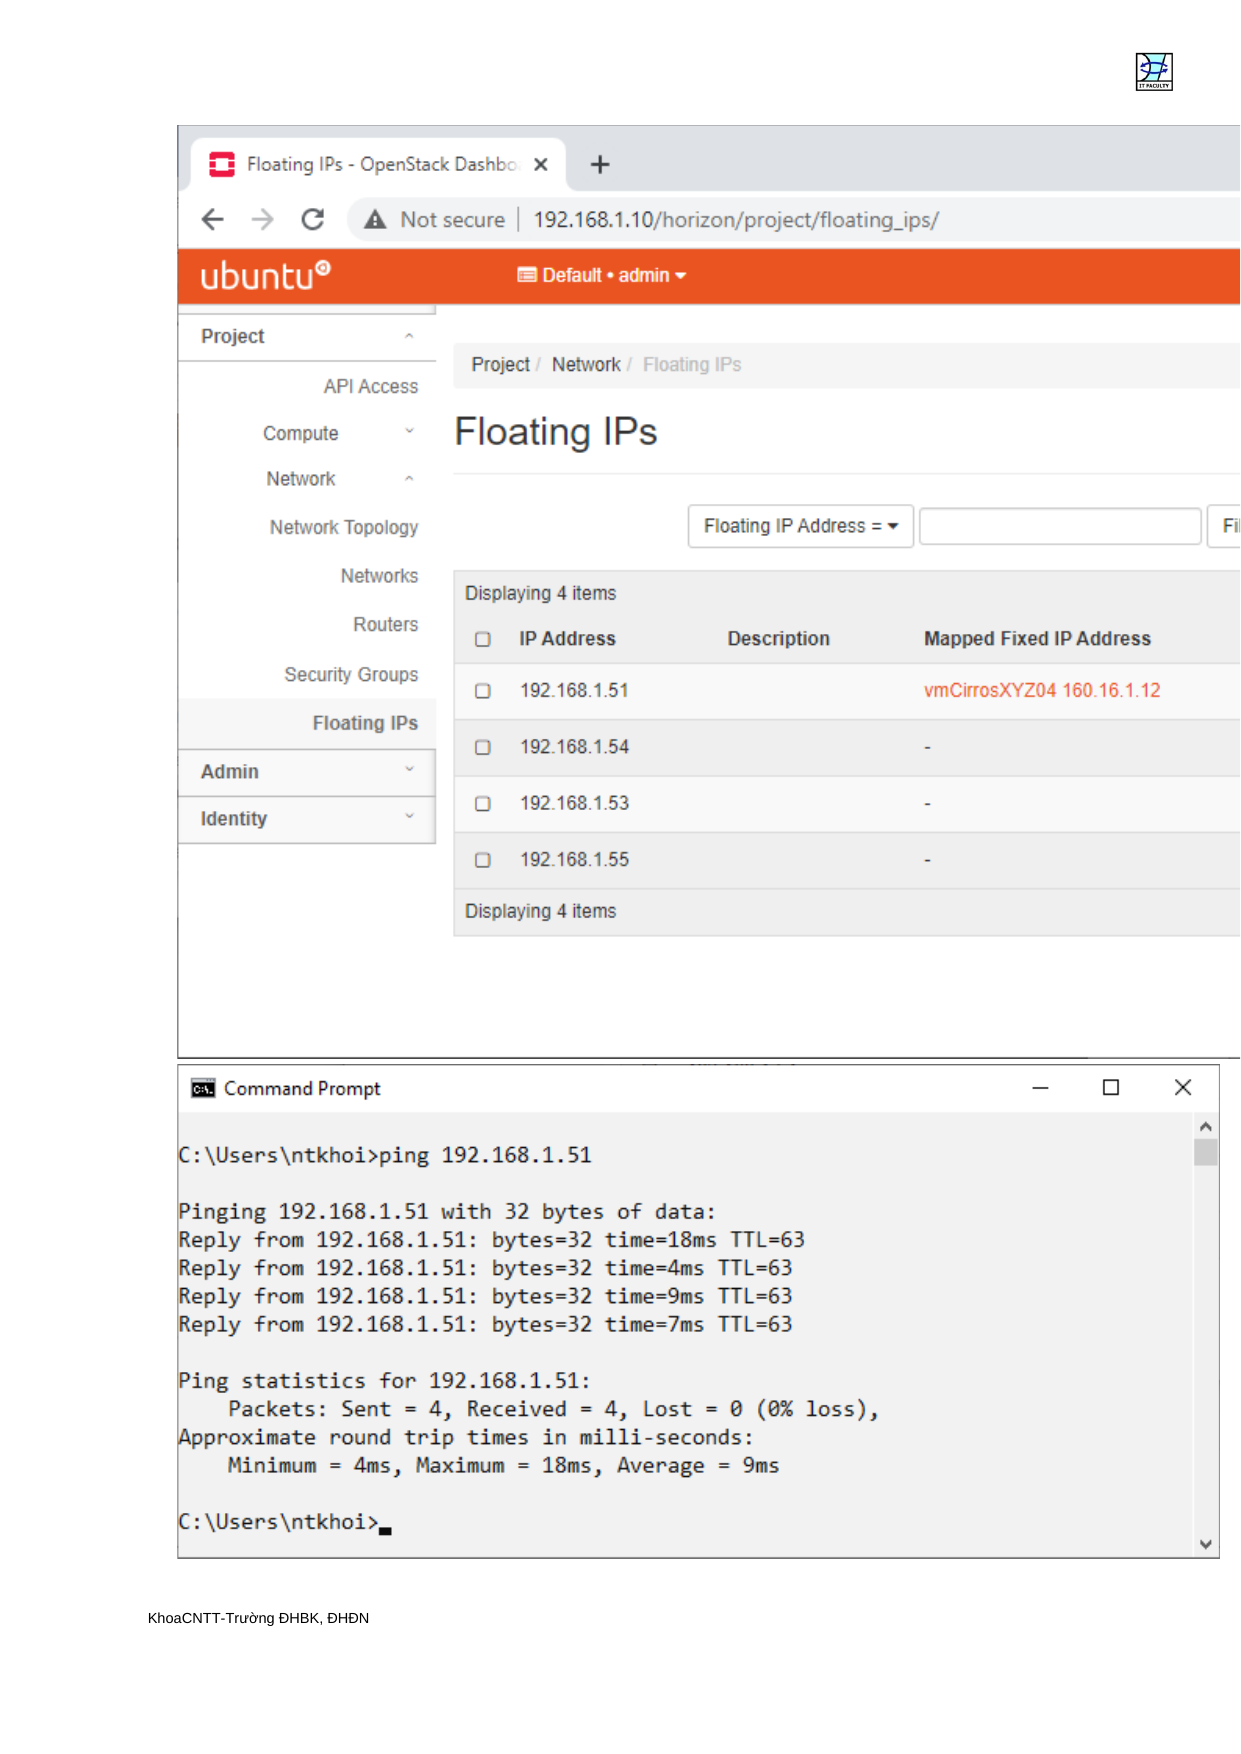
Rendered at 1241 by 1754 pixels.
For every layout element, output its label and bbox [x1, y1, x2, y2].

picture [177, 125, 1241, 1059]
picture [1134, 52, 1174, 92]
picture [177, 1064, 1220, 1559]
